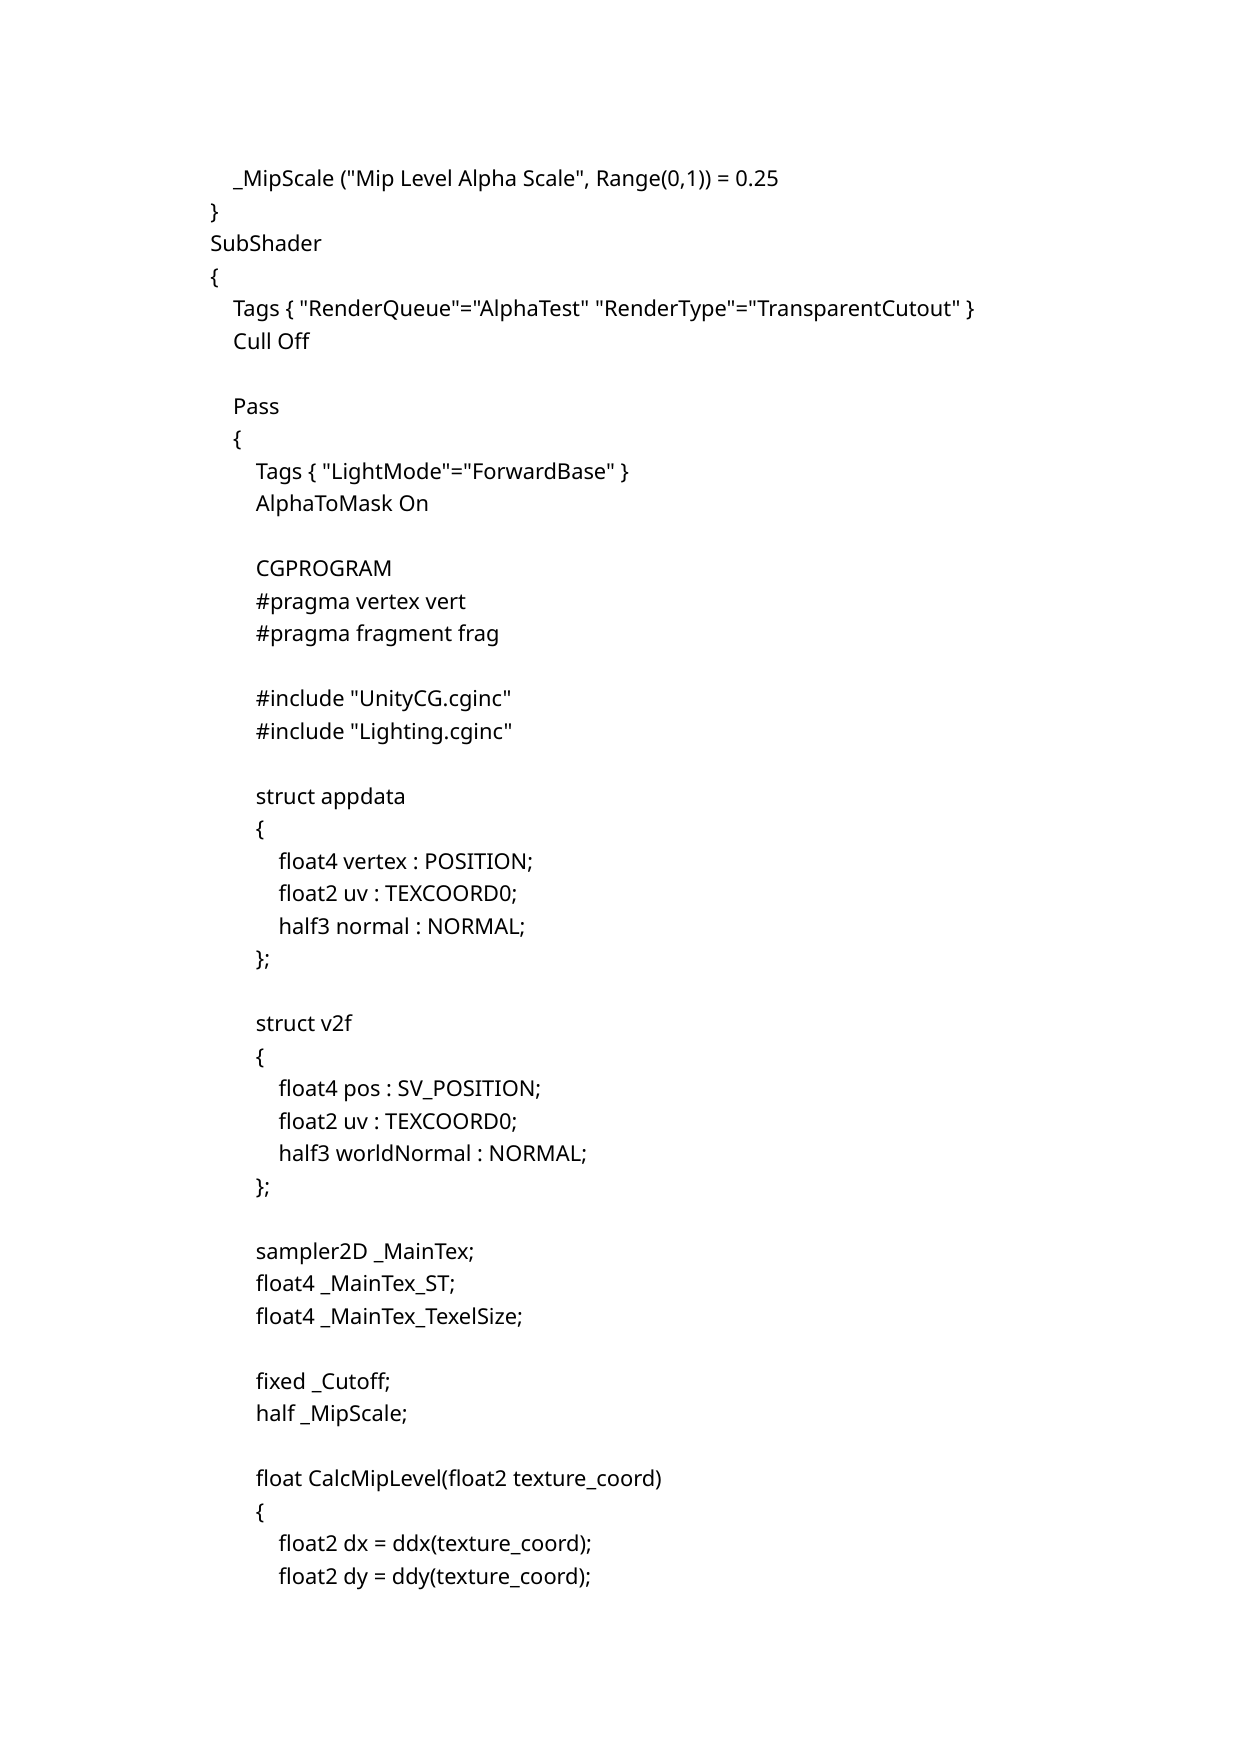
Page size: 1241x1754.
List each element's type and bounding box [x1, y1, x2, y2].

text [187, 162, 1053, 1592]
